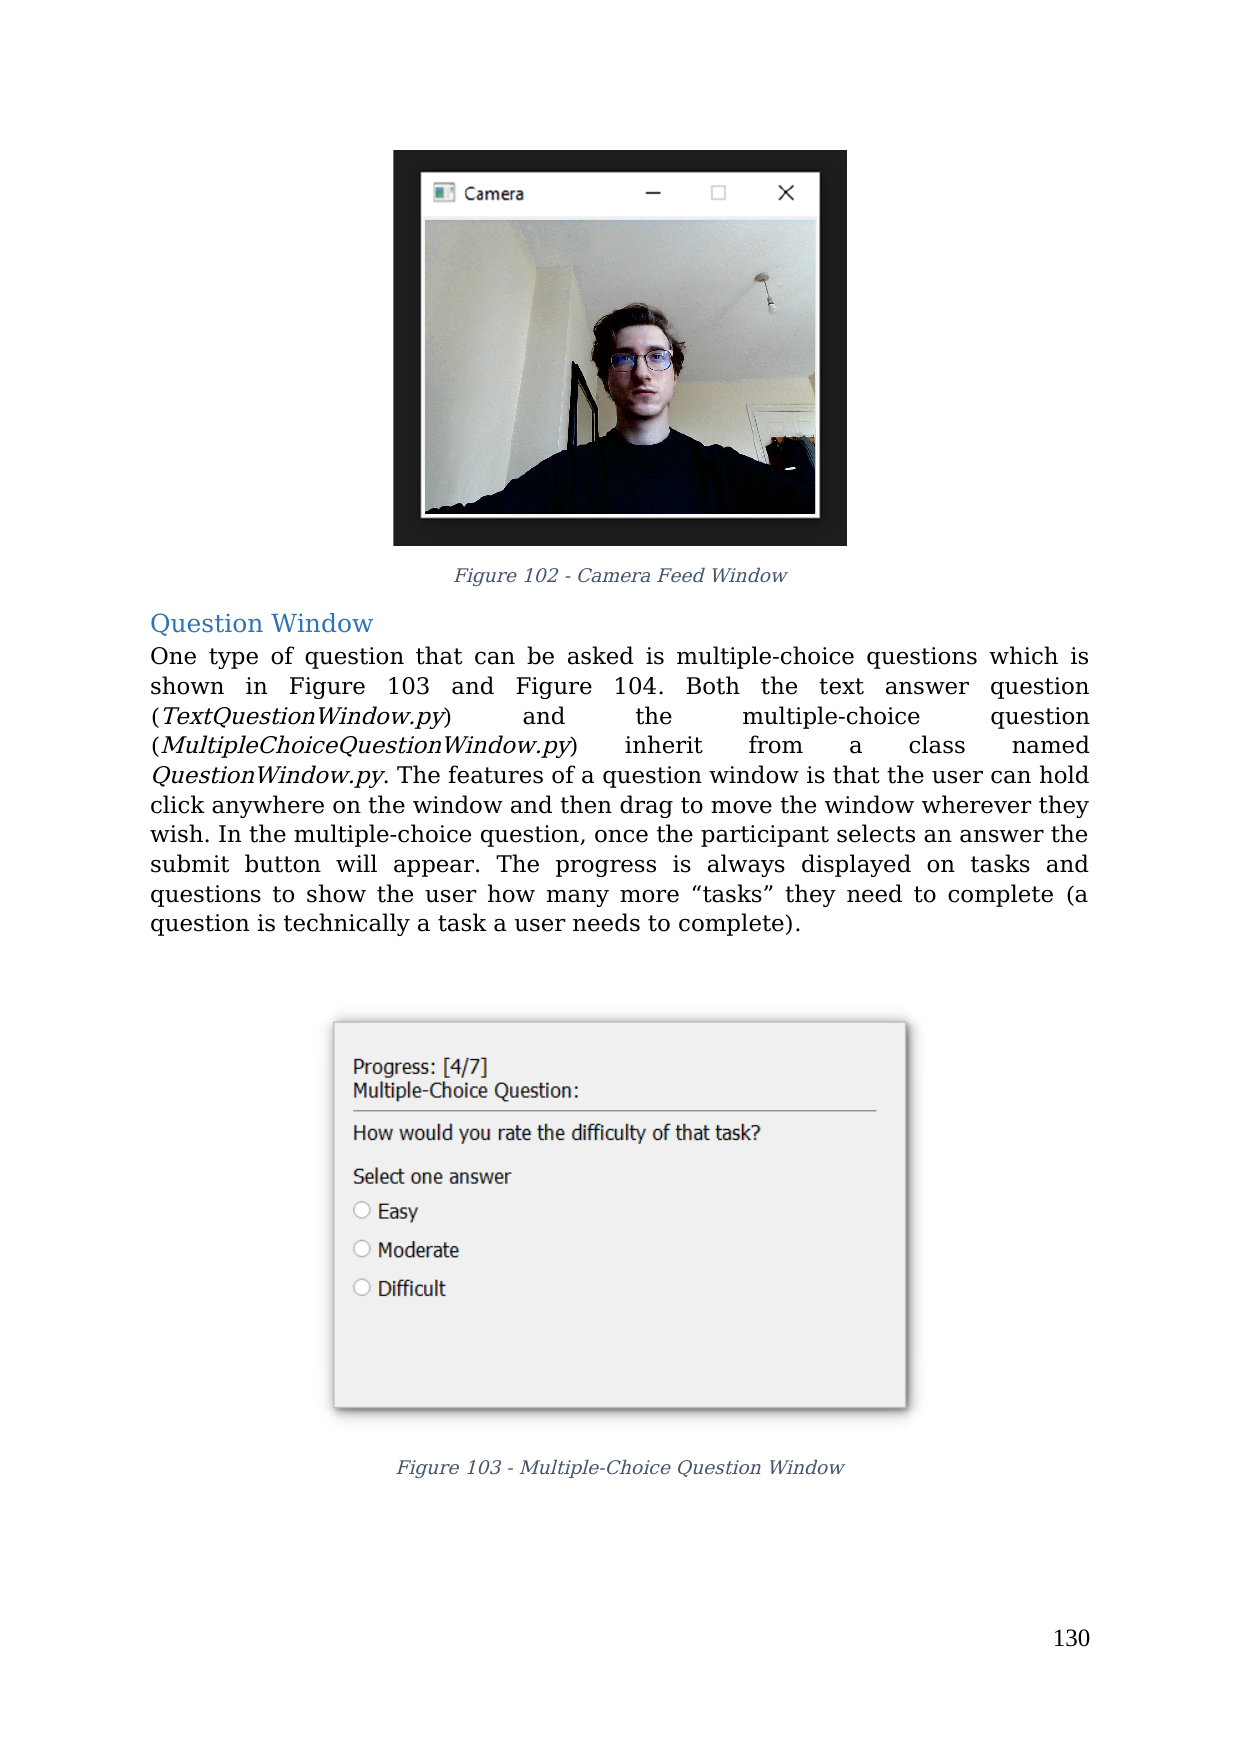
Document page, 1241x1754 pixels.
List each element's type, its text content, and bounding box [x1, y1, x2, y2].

text Figure 102 - Camera Feed Window [150, 564, 1090, 587]
subtitle Question Window [150, 607, 1090, 637]
picture [296, 983, 945, 1457]
text Figure 103 - Multiple-Choice Question Window [150, 1456, 1090, 1479]
text One type of question that can be asked is multiple-choice questions which is shown in Figure 103 and Figure 104. Both the text answer question (TextQuestionWindow.py) and the multiple-choice question (MultipleChoiceQuestionWindow.py) inherit from a class named QuestionWindow.py. The features of a question window is that the user can hold click anywhere on the window and then drag to move the window wherever they wish. In the multiple-choice question, once the participant selects an answer the submit button will appear. The progress is always displayed on tasks and questions to show the user how many more “tasks” they need to complete (a question is technically a task a user needs to complete). [150, 642, 1090, 937]
picture [393, 150, 847, 546]
